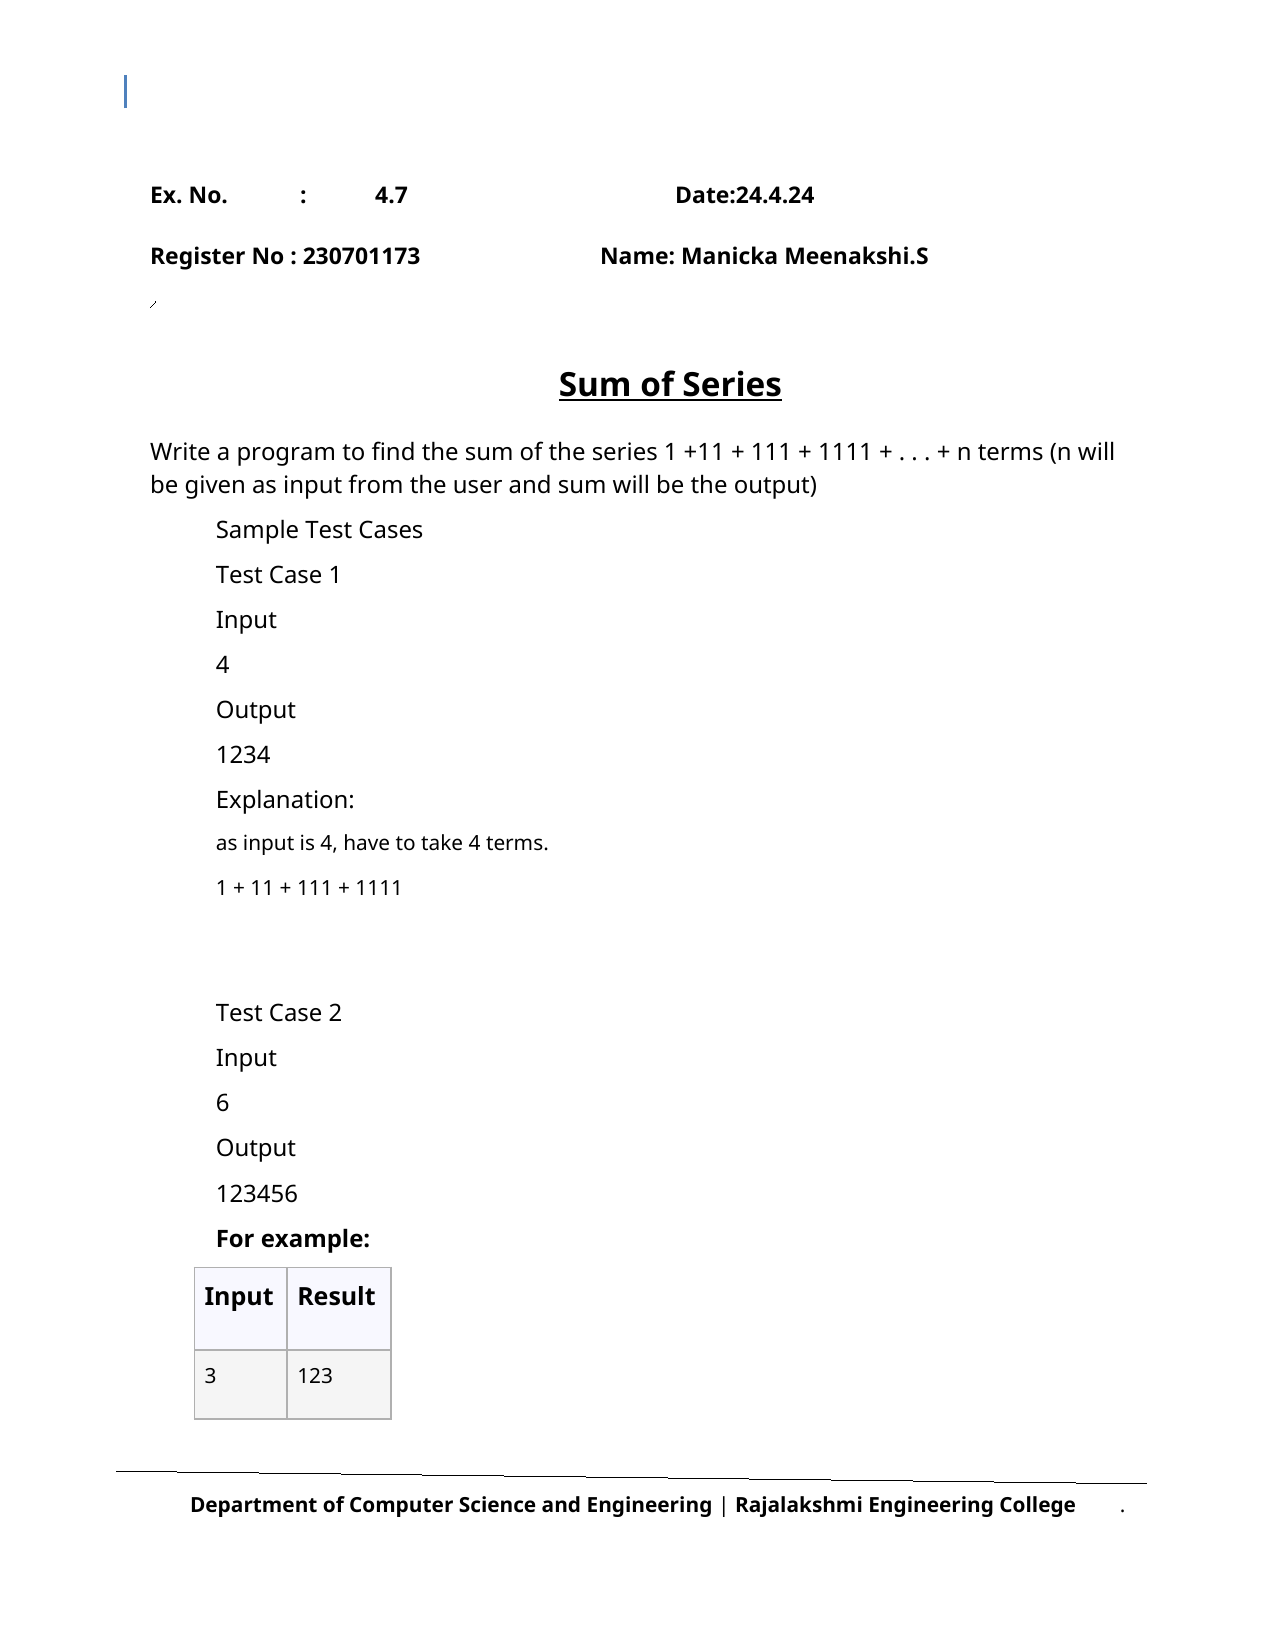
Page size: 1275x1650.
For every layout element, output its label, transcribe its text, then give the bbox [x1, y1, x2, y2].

text For example: [216, 1221, 1125, 1254]
text Register No : 230701173 Name: Manicka Meenakshi.S [150, 239, 1125, 271]
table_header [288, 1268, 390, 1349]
text Output [216, 693, 1125, 726]
text as input is 4, have to take 4 terms. [216, 828, 1125, 857]
text Input [216, 1041, 1125, 1074]
text Explanation: [216, 783, 1125, 816]
text 1 + 11 + 111 + 1111 [216, 873, 1125, 902]
text Write a program to find the sum of the series 1 +11 + 111 + 1111 + . . . + n terms (n will be given as input from the user and sum will be the output) [150, 435, 1125, 500]
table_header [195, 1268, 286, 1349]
text 6 [216, 1086, 1125, 1119]
text Sample Test Cases [216, 513, 1125, 545]
text Test Case 1 [216, 558, 1125, 590]
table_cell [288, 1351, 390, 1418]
text Input [216, 603, 1125, 636]
text Sum of Series [216, 360, 1125, 406]
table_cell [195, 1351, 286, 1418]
text 1234 [216, 738, 1125, 771]
text Test Case 2 [216, 996, 1125, 1028]
text 123456 [216, 1176, 1125, 1209]
text Output [216, 1131, 1125, 1164]
text 4 [216, 648, 1125, 681]
text Ex. No. : 4.7 Date:24.4.24 [150, 179, 1125, 210]
